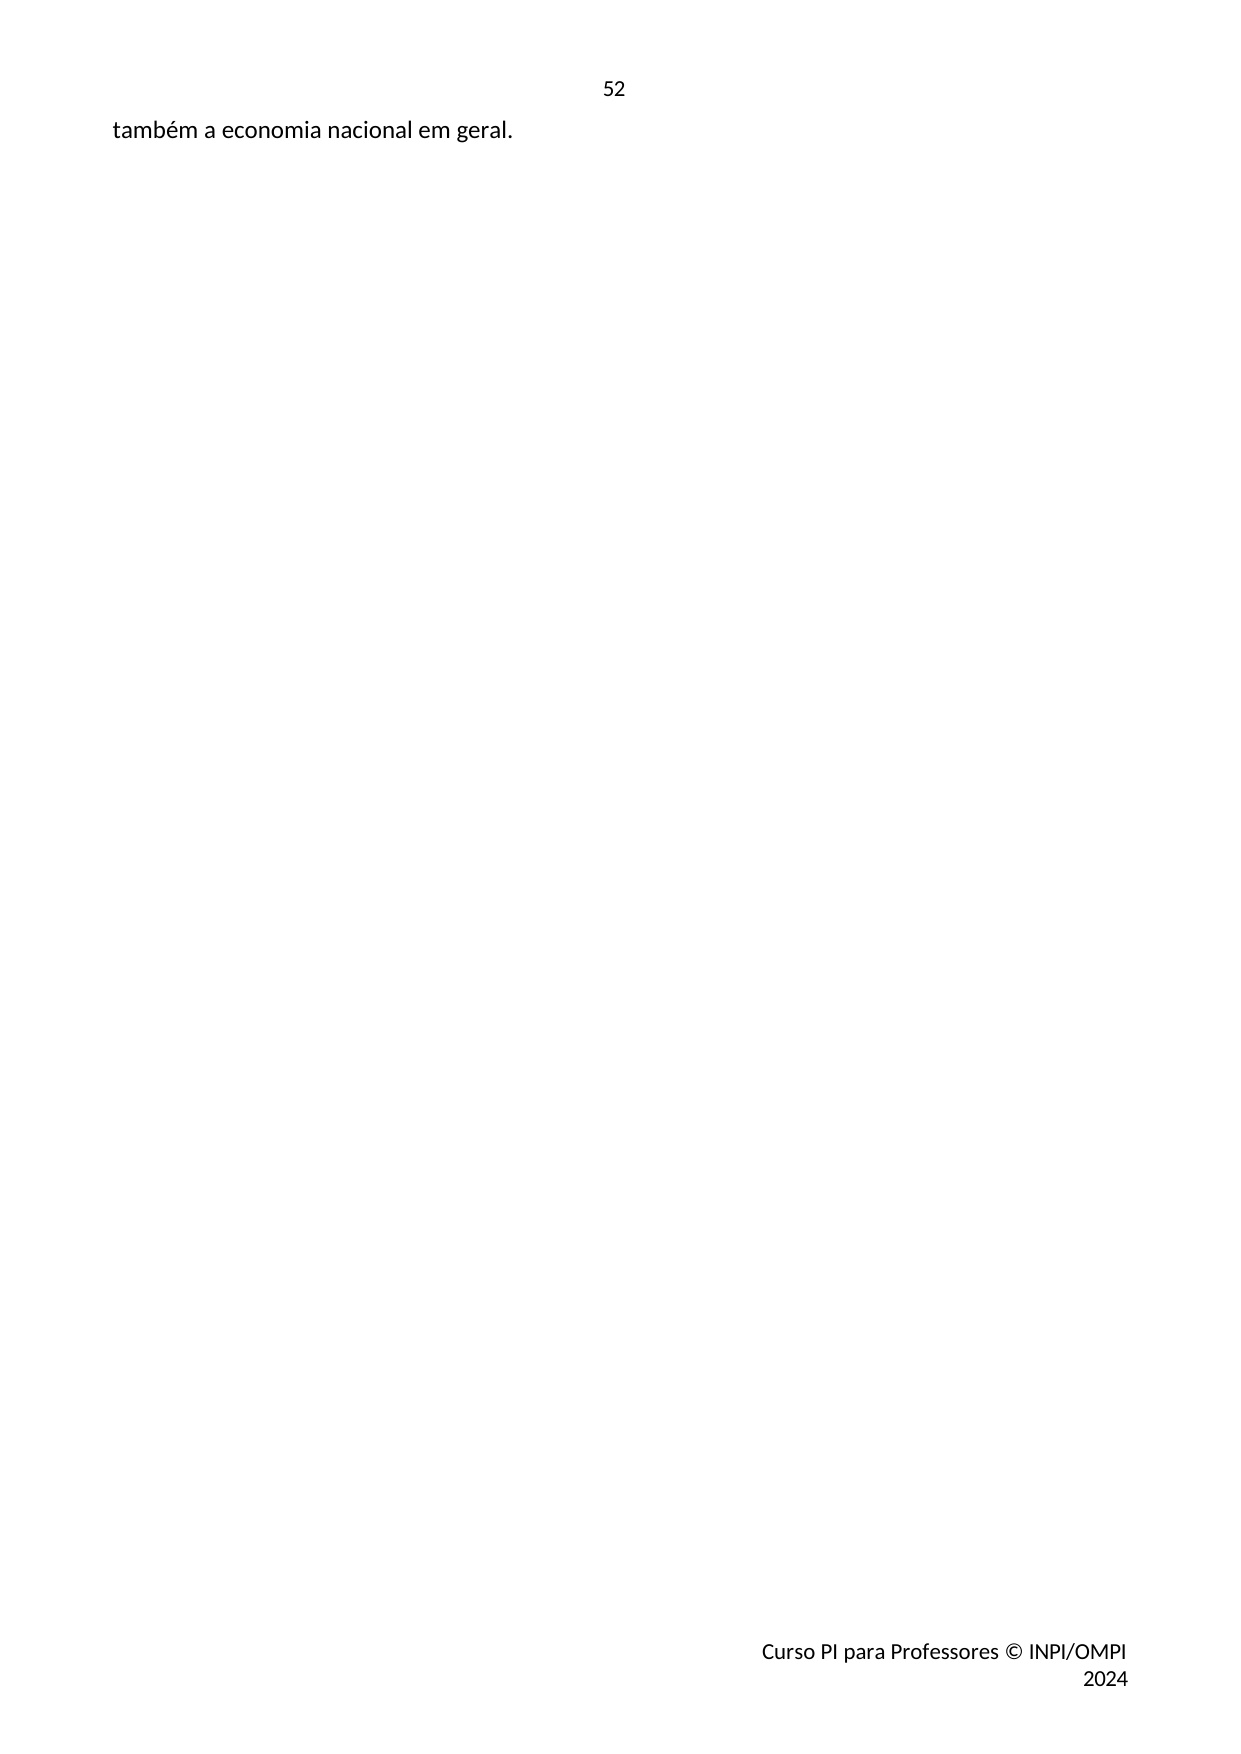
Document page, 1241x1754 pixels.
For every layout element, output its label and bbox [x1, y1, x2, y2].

text [112, 114, 1128, 145]
